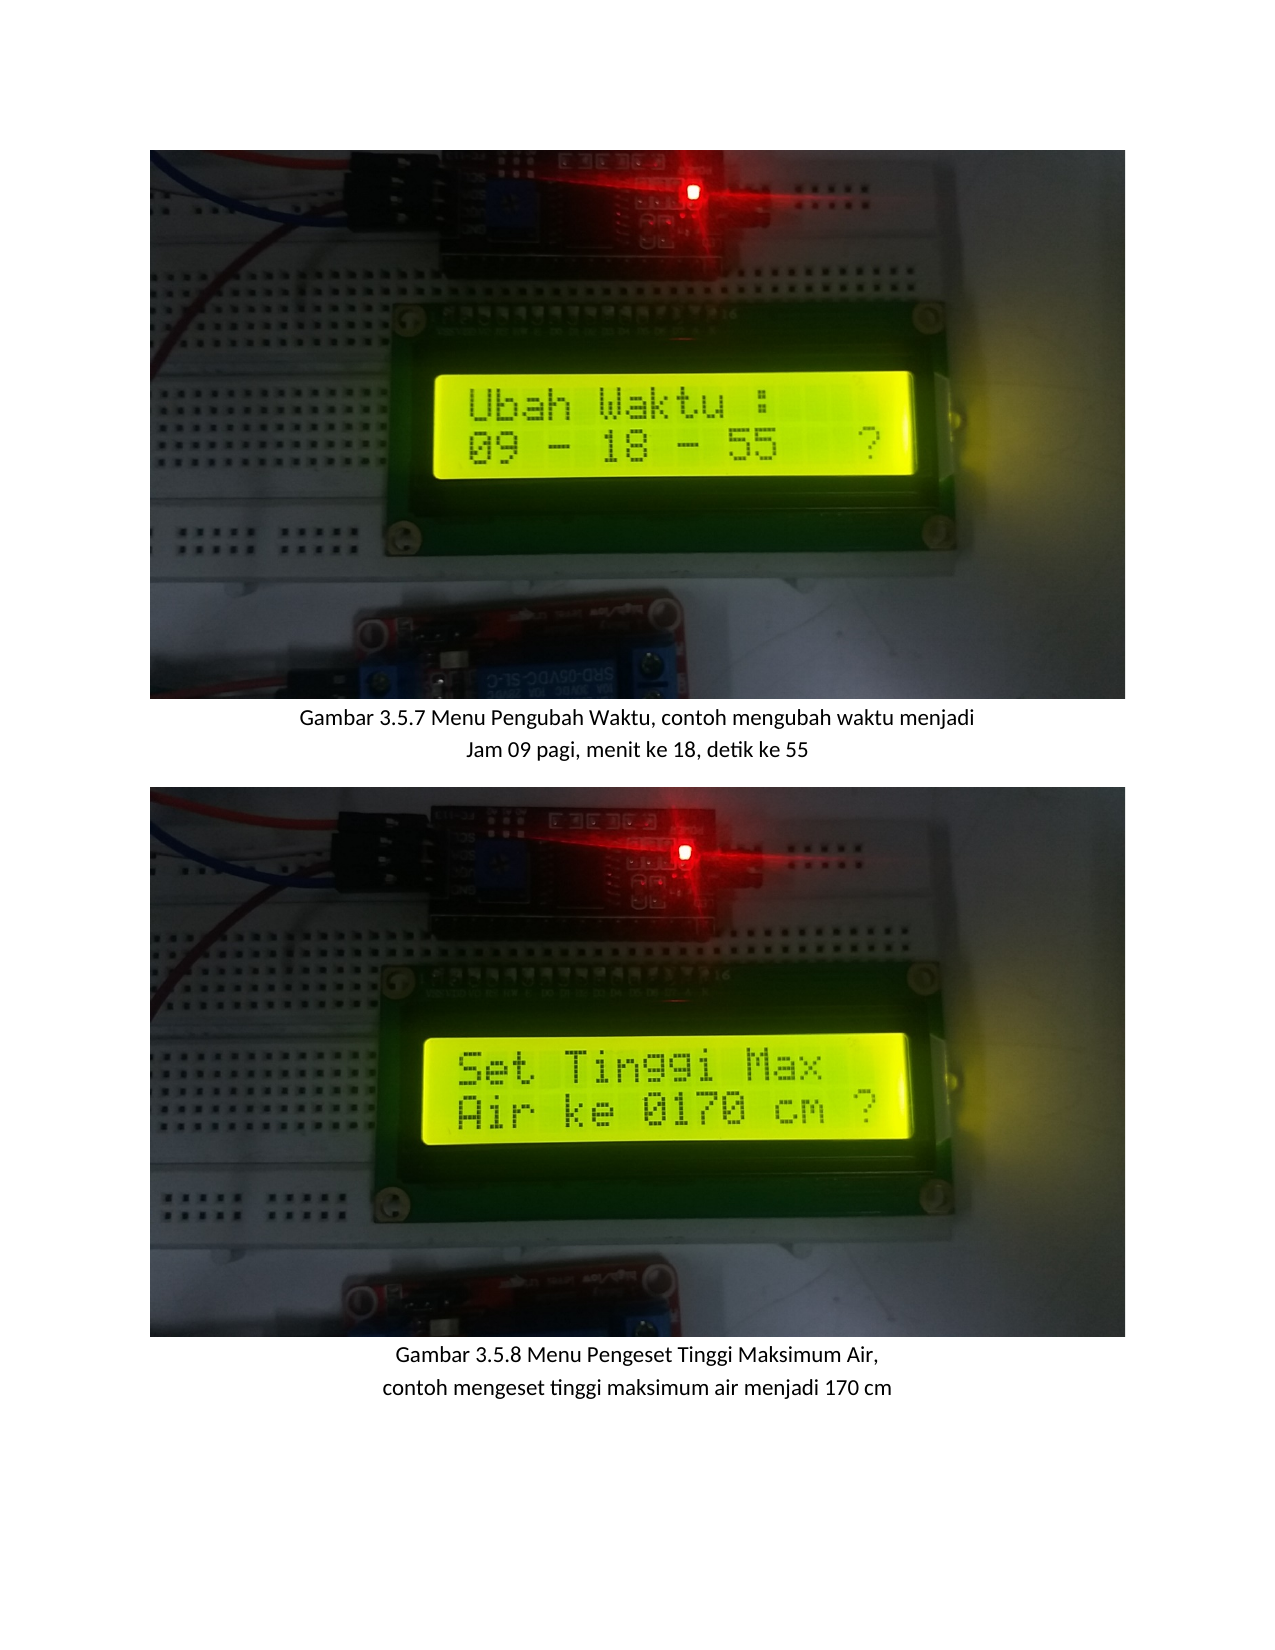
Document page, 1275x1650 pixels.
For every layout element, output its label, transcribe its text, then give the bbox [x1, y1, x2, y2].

text Gambar 3.5.8 Menu Pengeset Tinggi Maksimum Air, contoh mengeset tinggi maksimum air menjadi 170 cm [150, 1337, 1125, 1401]
text Gambar 3.5.7 Menu Pengubah Waktu, contoh mengubah waktu menjadi Jam 09 pagi, menit ke 18, detik ke 55 [150, 699, 1125, 763]
picture [150, 150, 1125, 699]
picture [150, 787, 1125, 1337]
